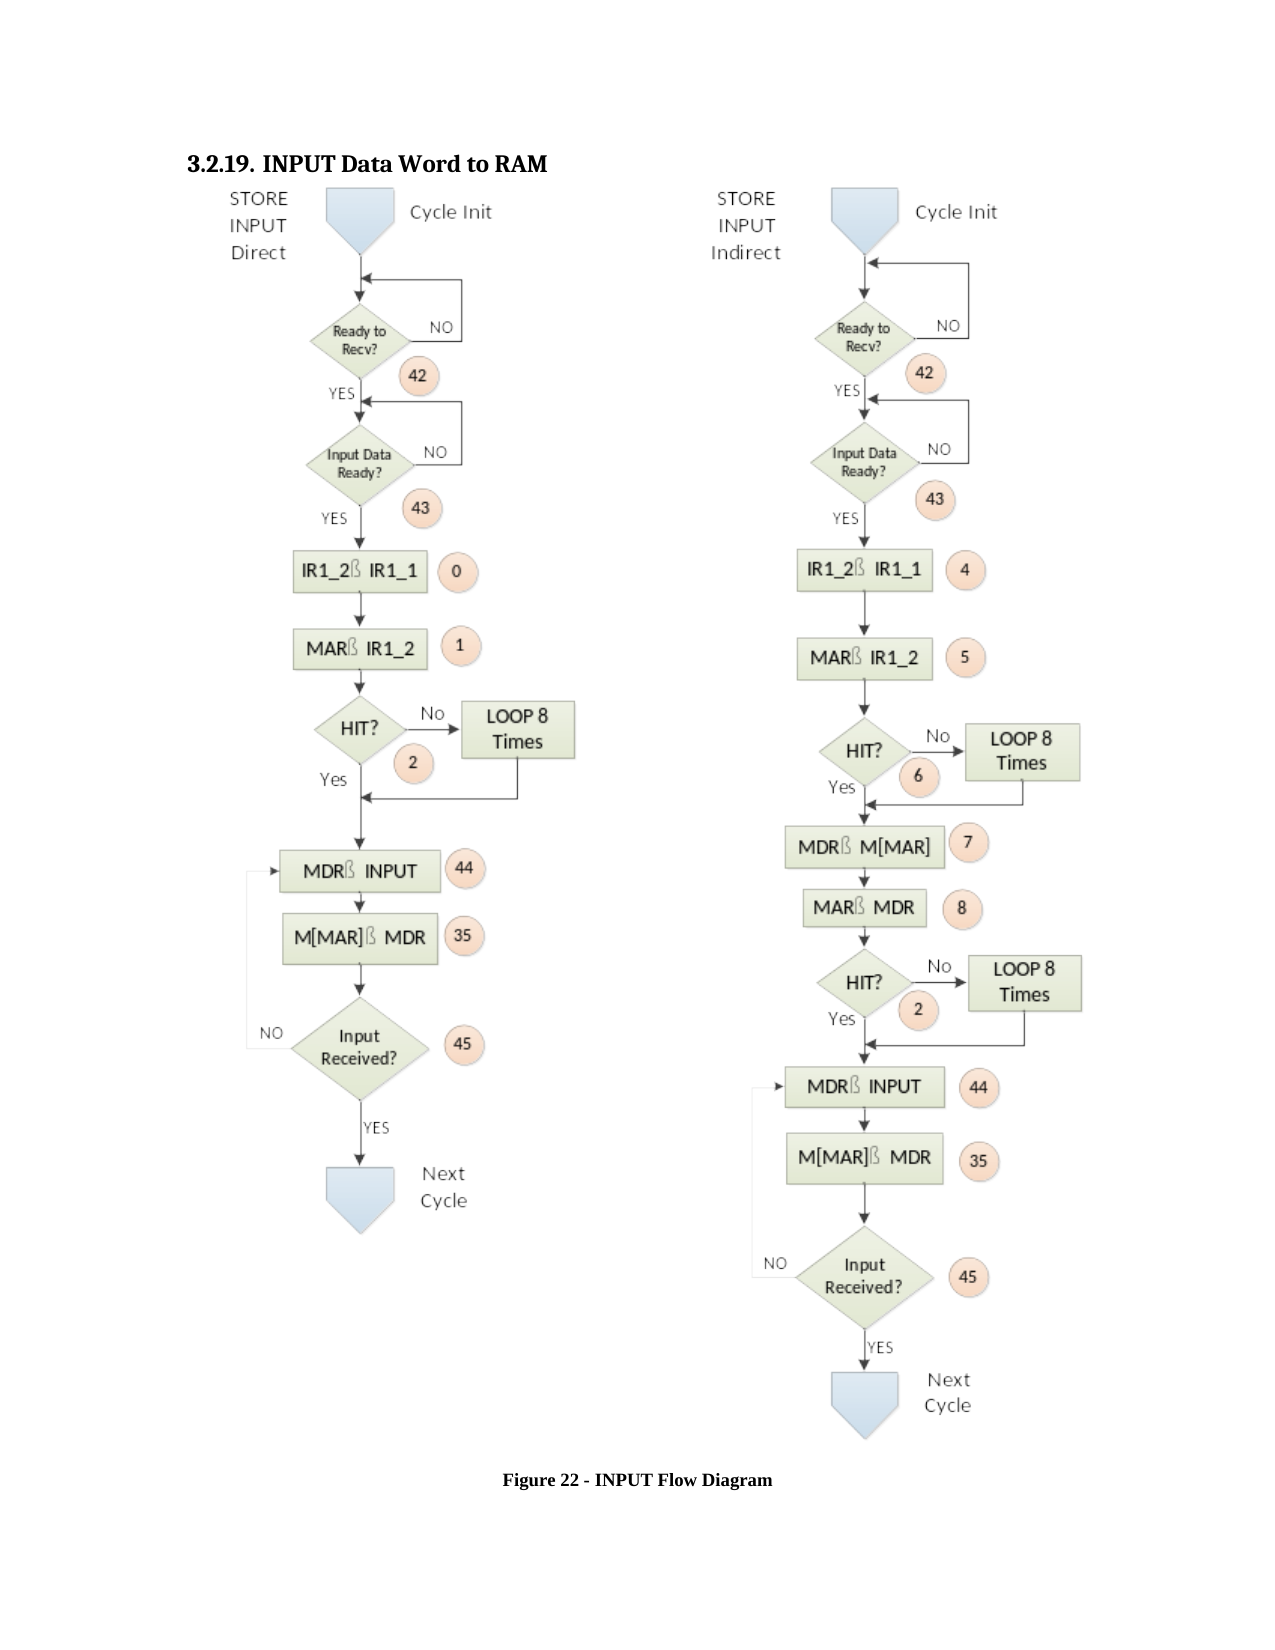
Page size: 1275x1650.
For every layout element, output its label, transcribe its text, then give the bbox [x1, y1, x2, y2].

subtitle INPUT Data Word to RAM [187, 150, 1125, 179]
text Figure 22 - INPUT Flow Diagram [150, 1469, 1125, 1490]
